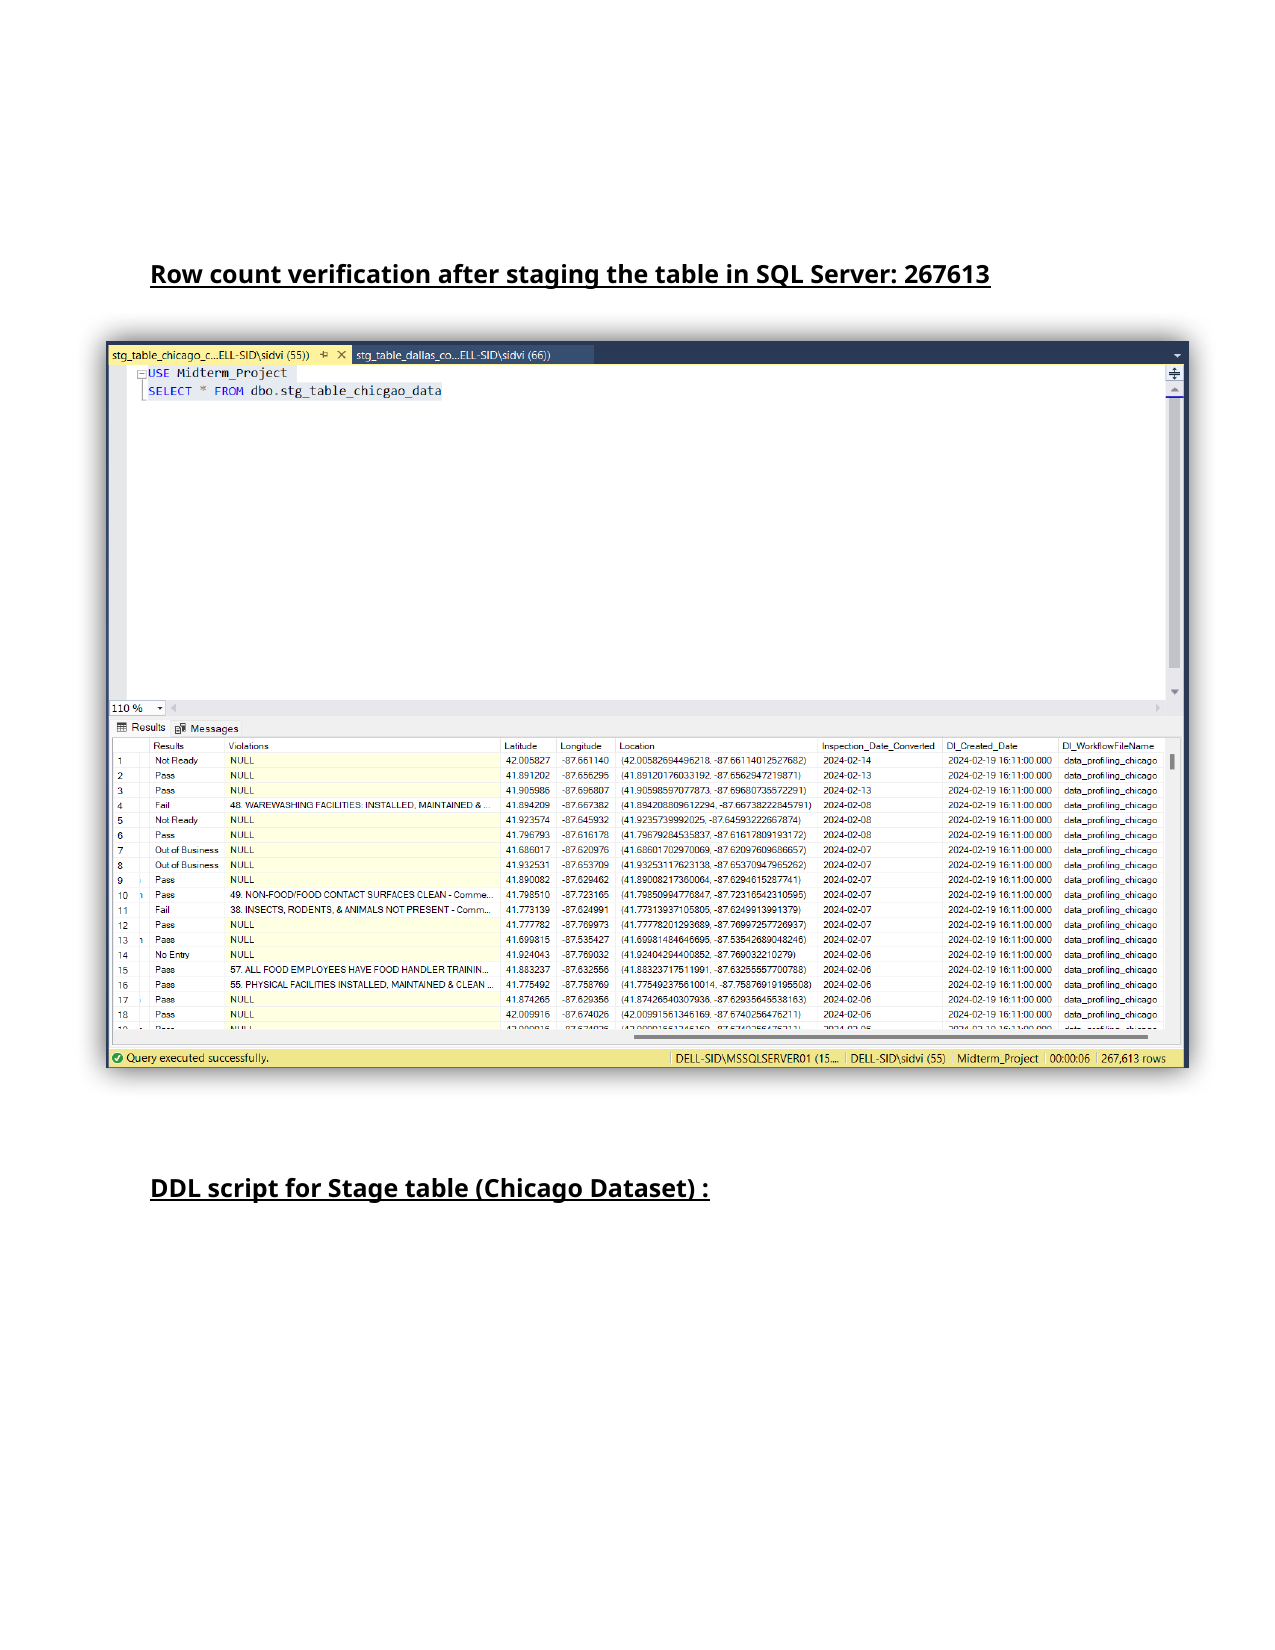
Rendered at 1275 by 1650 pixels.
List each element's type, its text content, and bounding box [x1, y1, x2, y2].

text Row count verification after staging the table in SQL Server: 267613 [75, 257, 1200, 291]
text DDL script for Stage table (Chicago Dataset) : [75, 1171, 1200, 1204]
picture [106, 341, 1189, 1068]
